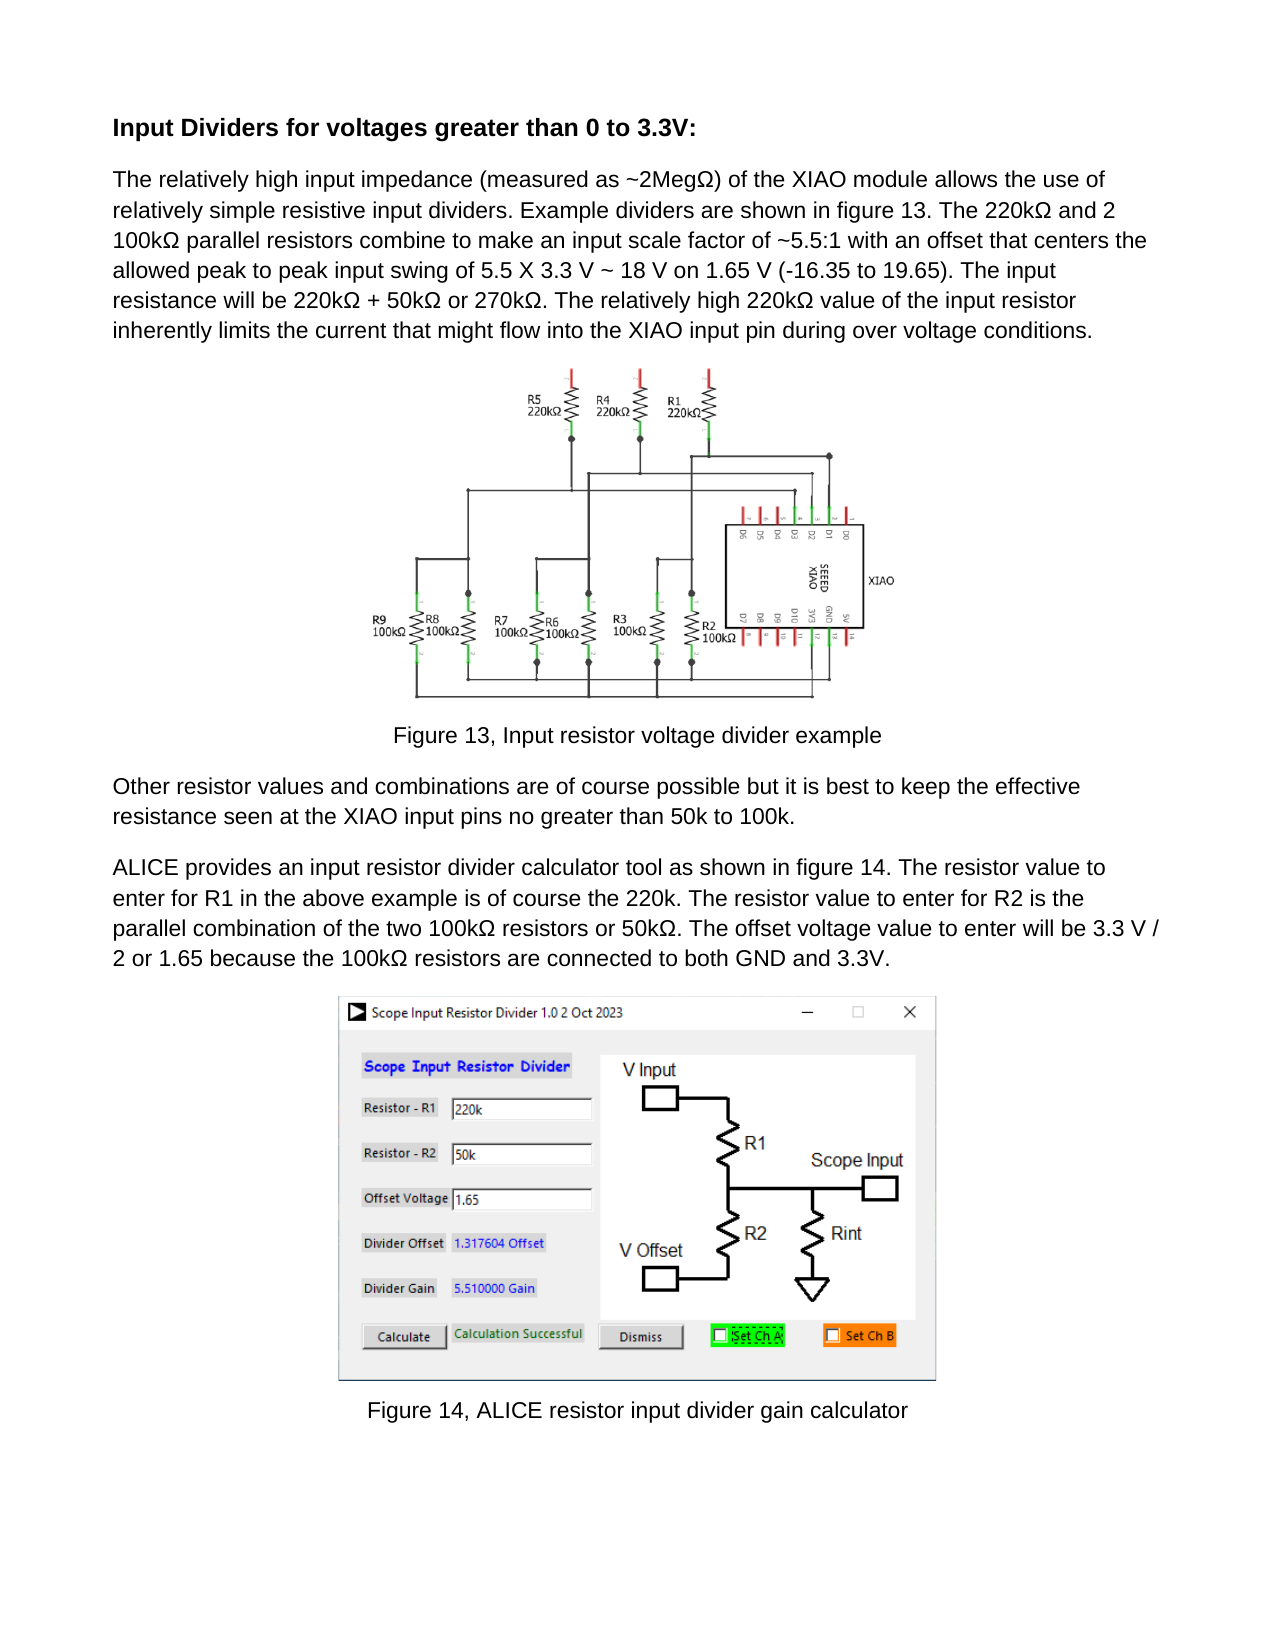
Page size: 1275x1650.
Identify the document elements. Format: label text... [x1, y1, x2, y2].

text Figure 13, Input resistor voltage divider example [112, 722, 1162, 748]
text Other resistor values and combinations are of course possible but it is best to keep the effective resistance seen at the XIAO input pins no greater than 50k to 100k. [112, 773, 1162, 829]
picture [338, 996, 937, 1381]
picture [372, 368, 903, 706]
text ALICE provides an input resistor divider calculator tool as shown in figure 14. The resistor value to enter for R1 in the above example is of course the 220k. The resistor value to enter for R2 is the parallel combination of the two 100kΩ resistors or 50kΩ. The offset voltage value to enter will be 3.3 V / 2 or 1.65 because the 100kΩ resistors are connected to both GND and 3.3V. [112, 854, 1162, 971]
text Figure 14, ALICE resistor input divider gain calculator [112, 1397, 1162, 1423]
text The relatively high input impedance (measured as ~2MegΩ) of the XIAO module allows the use of relatively simple resistive input dividers. Example dividers are shown in figure 13. The 220kΩ and 2 100kΩ parallel resistors combine to make an input scale factor of ~5.5:1 with an offset that centers the allowed peak to peak input swing of 5.5 X 3.3 V ~ 18 V on 1.65 V (-16.35 to 19.65). The input resistance will be 220kΩ + 50kΩ or 270kΩ. The relatively high 220kΩ value of the input resistor inherently limits the current that might flow into the XIAO input pin during over voltage conditions. [112, 166, 1162, 344]
text Input Dividers for voltages greater than 0 to 3.3V: [112, 112, 1162, 141]
